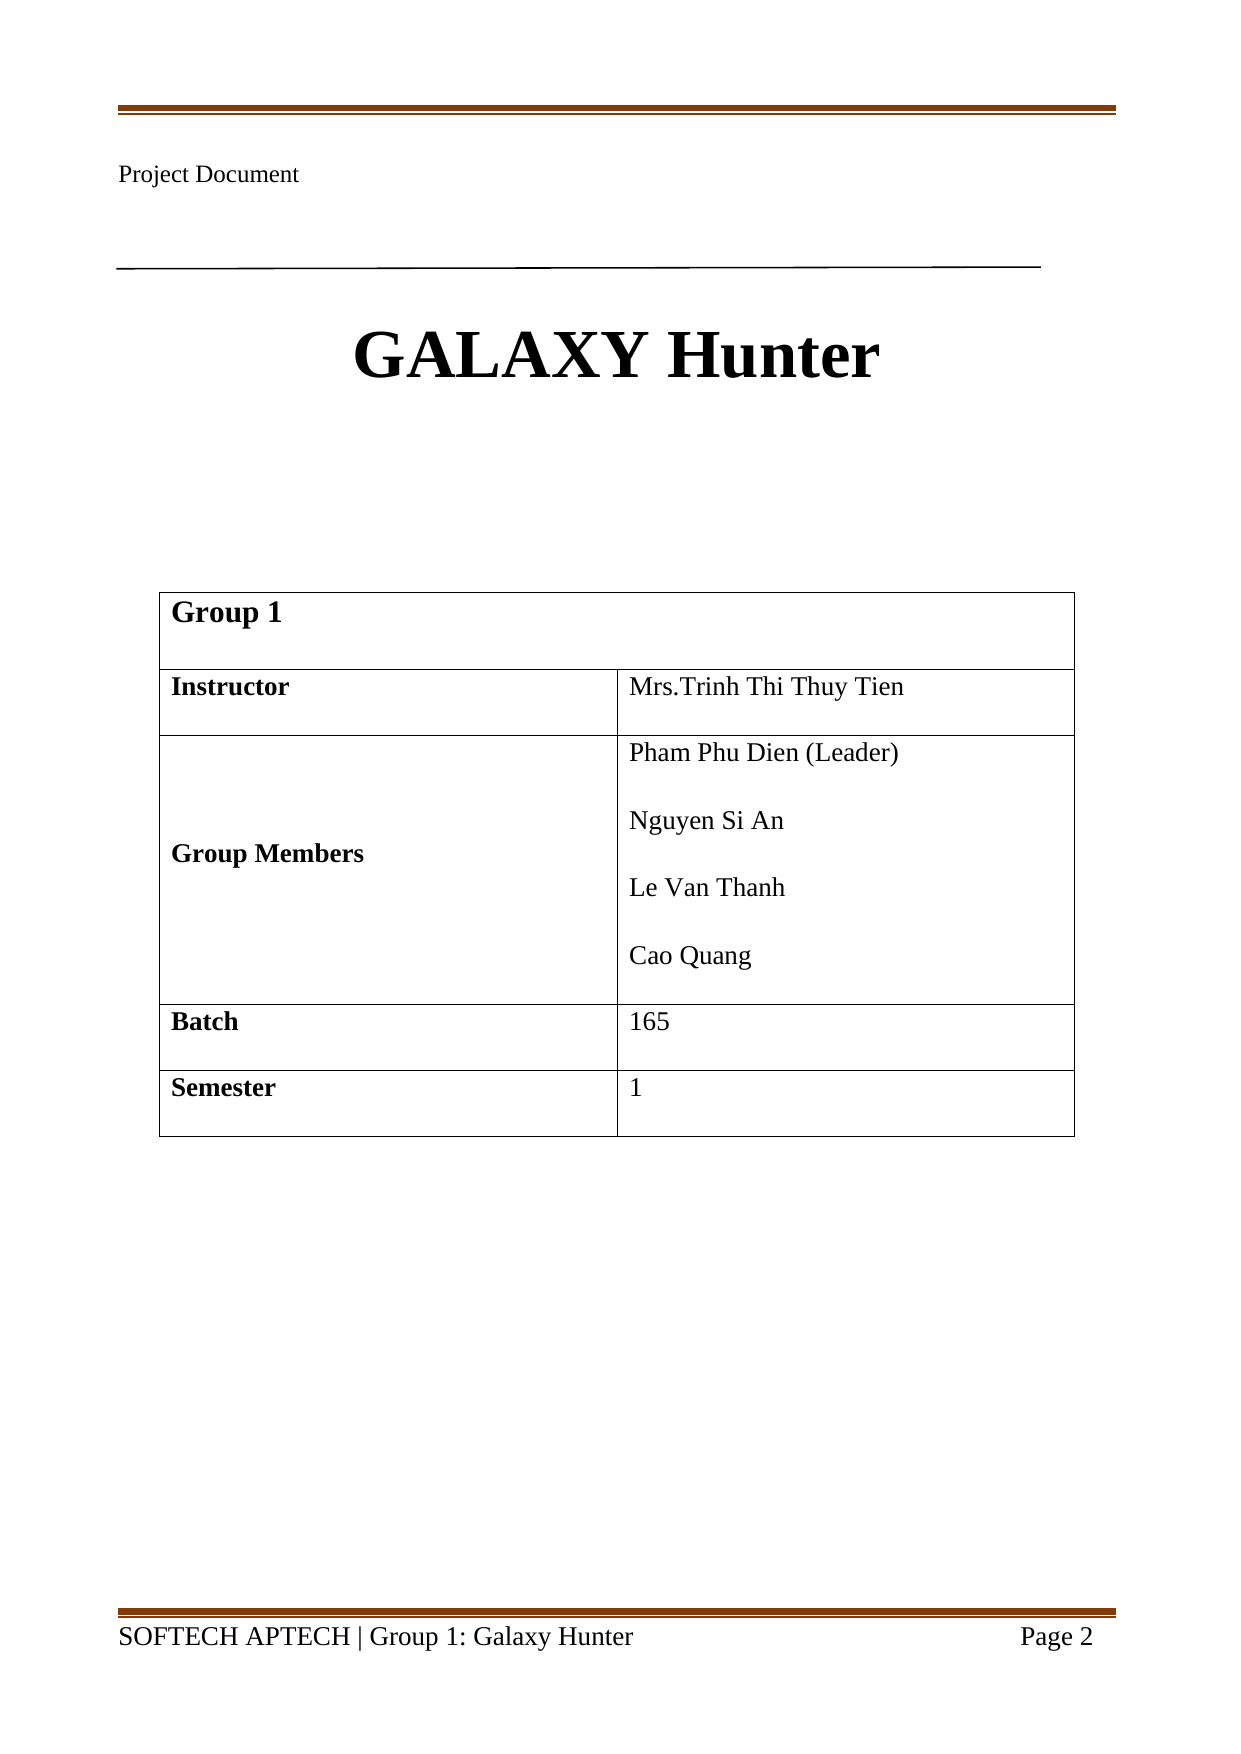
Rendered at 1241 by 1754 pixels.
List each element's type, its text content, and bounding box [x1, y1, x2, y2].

table_header Group 1 [160, 593, 1074, 669]
table_cell 1 [618, 1071, 1074, 1136]
table_cell 165 [618, 1005, 1074, 1070]
table_cell Mrs.Trinh Thi Thuy Tien [618, 670, 1074, 735]
table_cell Group Members [160, 736, 617, 1004]
table_cell Batch [160, 1005, 617, 1070]
table_cell Semester [160, 1071, 617, 1136]
table_cell Pham Phu Dien (Leader) Nguyen Si An Le Van Thanh Cao Quang [618, 736, 1074, 1004]
text Project Document [118, 159, 1116, 188]
table_cell Instructor [160, 670, 617, 735]
text GALAXY Hunter [118, 313, 1116, 392]
